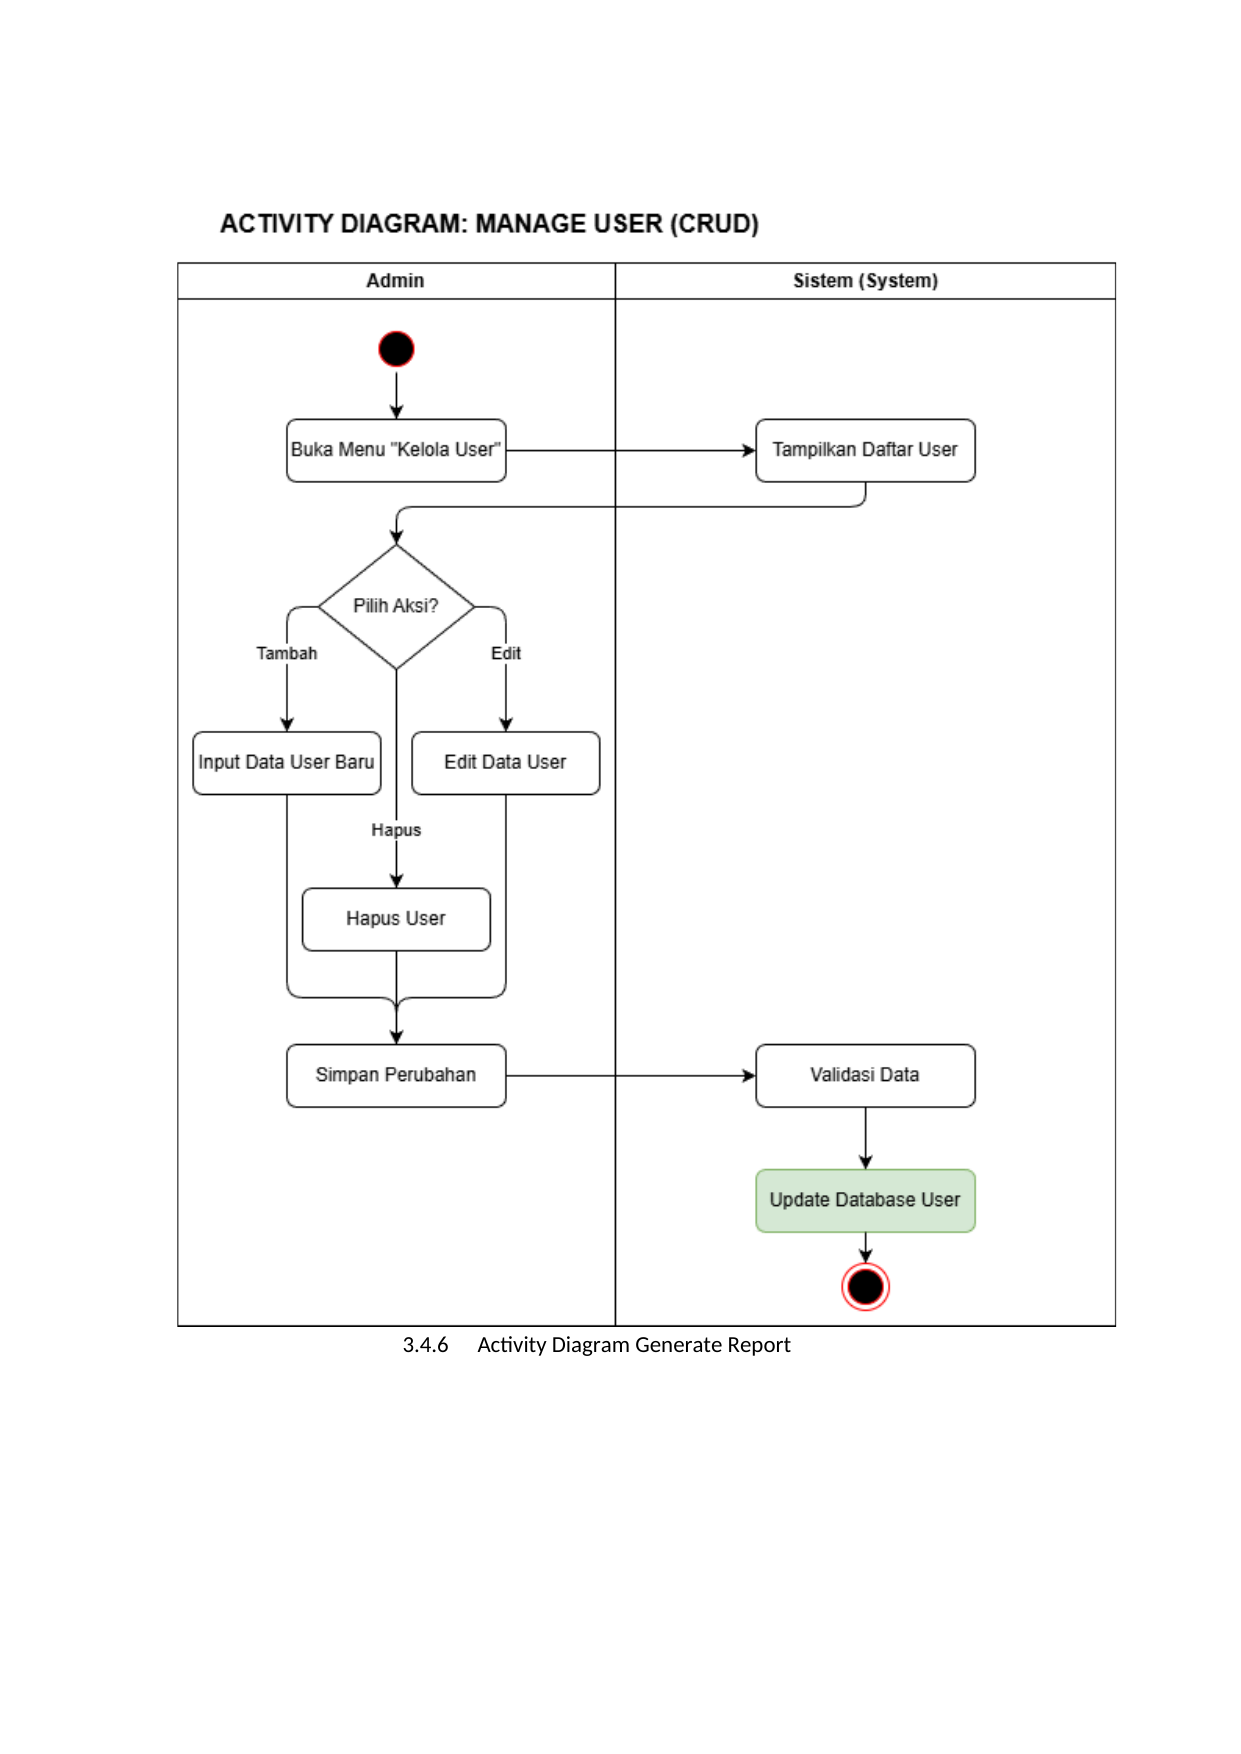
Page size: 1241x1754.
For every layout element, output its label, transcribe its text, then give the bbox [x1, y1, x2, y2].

picture [177, 200, 1117, 1327]
list Activity Diagram Generate Report [402, 1331, 1166, 1359]
